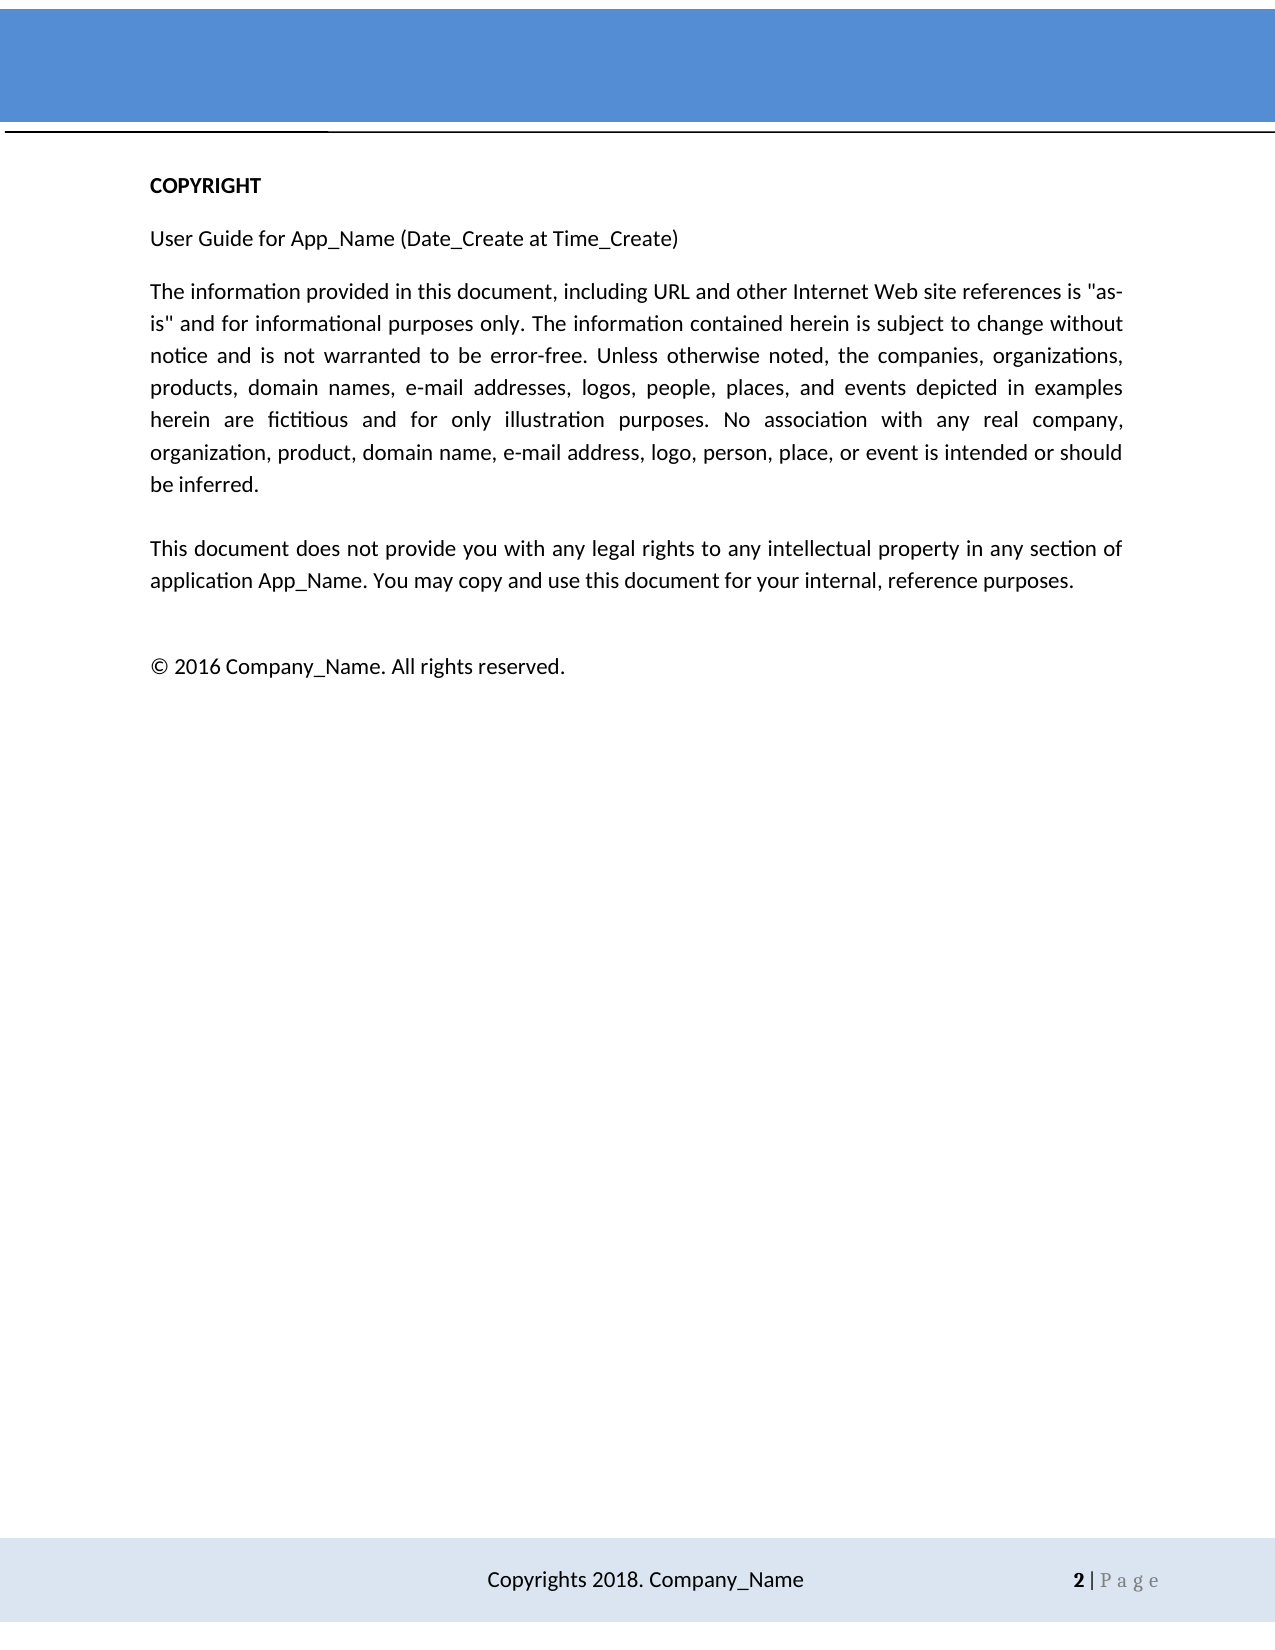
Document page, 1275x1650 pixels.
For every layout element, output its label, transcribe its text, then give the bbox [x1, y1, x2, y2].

text User Guide for App_Name (Date_Create at Time_Create) [150, 224, 1125, 252]
text COPYRIGHT [150, 171, 1125, 199]
text © 2016 Company_Name. All rights reserved. [150, 652, 1125, 680]
text This document does not provide you with any legal rights to any intellectual property in any section of application App_Name. You may copy and use this document for your internal, reference purposes. [150, 534, 1125, 594]
text The information provided in this document, including URL and other Internet Web site references is "as-is" and for informational purposes only. The information contained herein is subject to change without notice and is not warranted to be error-free. Unless otherwise noted, the companies, organizations, products, domain names, e-mail addresses, logos, people, places, and events depicted in examples herein are fictitious and for only illustration purposes. No association with any real company, organization, product, domain name, e-mail address, logo, person, place, or event is intended or should be inferred. [150, 277, 1125, 498]
